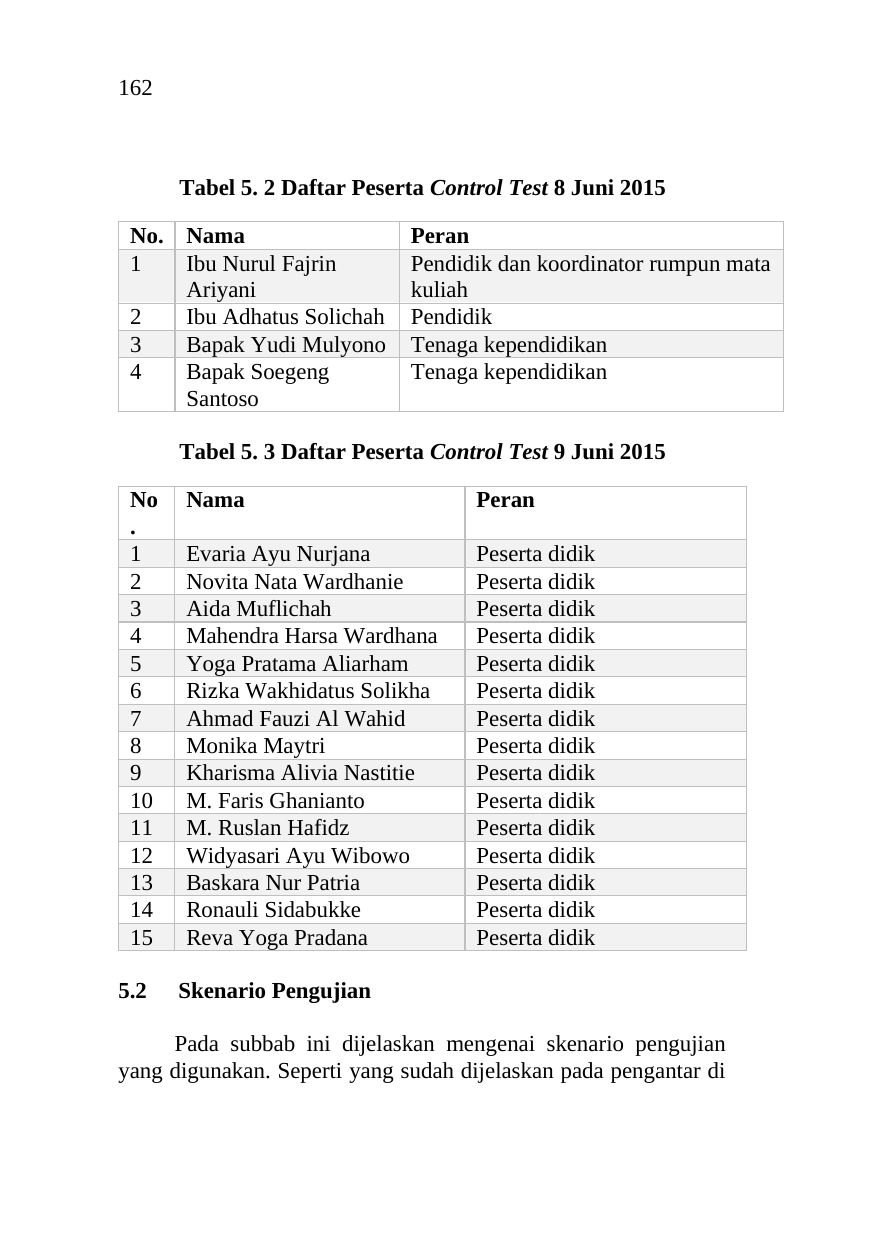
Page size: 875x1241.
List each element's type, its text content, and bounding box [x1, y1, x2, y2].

table_cell Novita Nata Wardhanie [175, 568, 464, 594]
table_cell Pendidik dan koordinator rumpun mata kuliah [400, 250, 783, 302]
table_cell Mahendra Harsa Wardhana [175, 623, 464, 649]
table_cell Peserta didik [466, 924, 746, 950]
table_cell 15 [119, 924, 174, 950]
table_cell Evaria Ayu Nurjana [175, 540, 464, 567]
table_cell 9 [119, 760, 174, 786]
table_cell 11 [119, 814, 174, 841]
table_cell 3 [119, 331, 174, 357]
table_cell 1 [119, 250, 174, 302]
table_cell 8 [119, 732, 174, 758]
table_cell Kharisma Alivia Nastitie [175, 760, 464, 786]
table_cell Peserta didik [466, 650, 746, 676]
table_cell Yoga Pratama Aliarham [175, 650, 464, 676]
table_cell 6 [119, 677, 174, 704]
table_cell Peserta didik [466, 760, 746, 786]
table_cell Pendidik [400, 304, 783, 330]
table_header Peran [400, 222, 783, 249]
table_cell Peserta didik [466, 623, 746, 649]
table_cell Ibu Adhatus Solichah [176, 304, 399, 330]
table_cell Peserta didik [466, 814, 746, 841]
table_cell 4 [119, 623, 174, 649]
table_header No. [119, 487, 174, 539]
table_cell Reva Yoga Pradana [175, 924, 464, 950]
table_cell Rizka Wakhidatus Solikha [175, 677, 464, 704]
table_cell 14 [119, 896, 174, 923]
table_cell M. Faris Ghanianto [175, 787, 464, 813]
table_header Nama [176, 222, 399, 249]
table_cell Aida Muflichah [175, 595, 464, 621]
table_cell Bapak Soegeng Santoso [176, 358, 399, 411]
table_header No. [119, 222, 174, 249]
table_cell Bapak Yudi Mulyono [176, 331, 399, 357]
table_cell Ahmad Fauzi Al Wahid [175, 705, 464, 731]
table_cell Peserta didik [466, 677, 746, 704]
table_cell 10 [119, 787, 174, 813]
table_cell Peserta didik [466, 896, 746, 923]
table_cell Monika Maytri [175, 732, 464, 758]
table_cell Peserta didik [466, 787, 746, 813]
table_header Nama [175, 487, 464, 539]
table_header Peran [466, 487, 746, 539]
table_cell Peserta didik [466, 842, 746, 868]
table_cell Peserta didik [466, 568, 746, 594]
table_cell Peserta didik [466, 540, 746, 567]
table_cell 4 [119, 358, 174, 411]
table_cell 5 [119, 650, 174, 676]
table_cell Peserta didik [466, 732, 746, 758]
table_cell 1 [119, 540, 174, 567]
table_cell Widyasari Ayu Wibowo [175, 842, 464, 868]
table_cell 12 [119, 842, 174, 868]
table_cell Peserta didik [466, 595, 746, 621]
table_cell 7 [119, 705, 174, 731]
table_cell M. Ruslan Hafidz [175, 814, 464, 841]
table_cell 13 [119, 869, 174, 895]
table_cell Ibu Nurul Fajrin Ariyani [176, 250, 399, 302]
table_cell 3 [119, 595, 174, 621]
table_cell 2 [119, 304, 174, 330]
table_cell Peserta didik [466, 869, 746, 895]
table_cell Baskara Nur Patria [175, 869, 464, 895]
table_cell Peserta didik [466, 705, 746, 731]
table_cell Tenaga kependidikan [400, 331, 783, 357]
table_cell Tenaga kependidikan [400, 358, 783, 411]
table_cell 2 [119, 568, 174, 594]
subtitle Skenario Pengujian [118, 978, 726, 1004]
table_cell Ronauli Sidabukke [175, 896, 464, 923]
